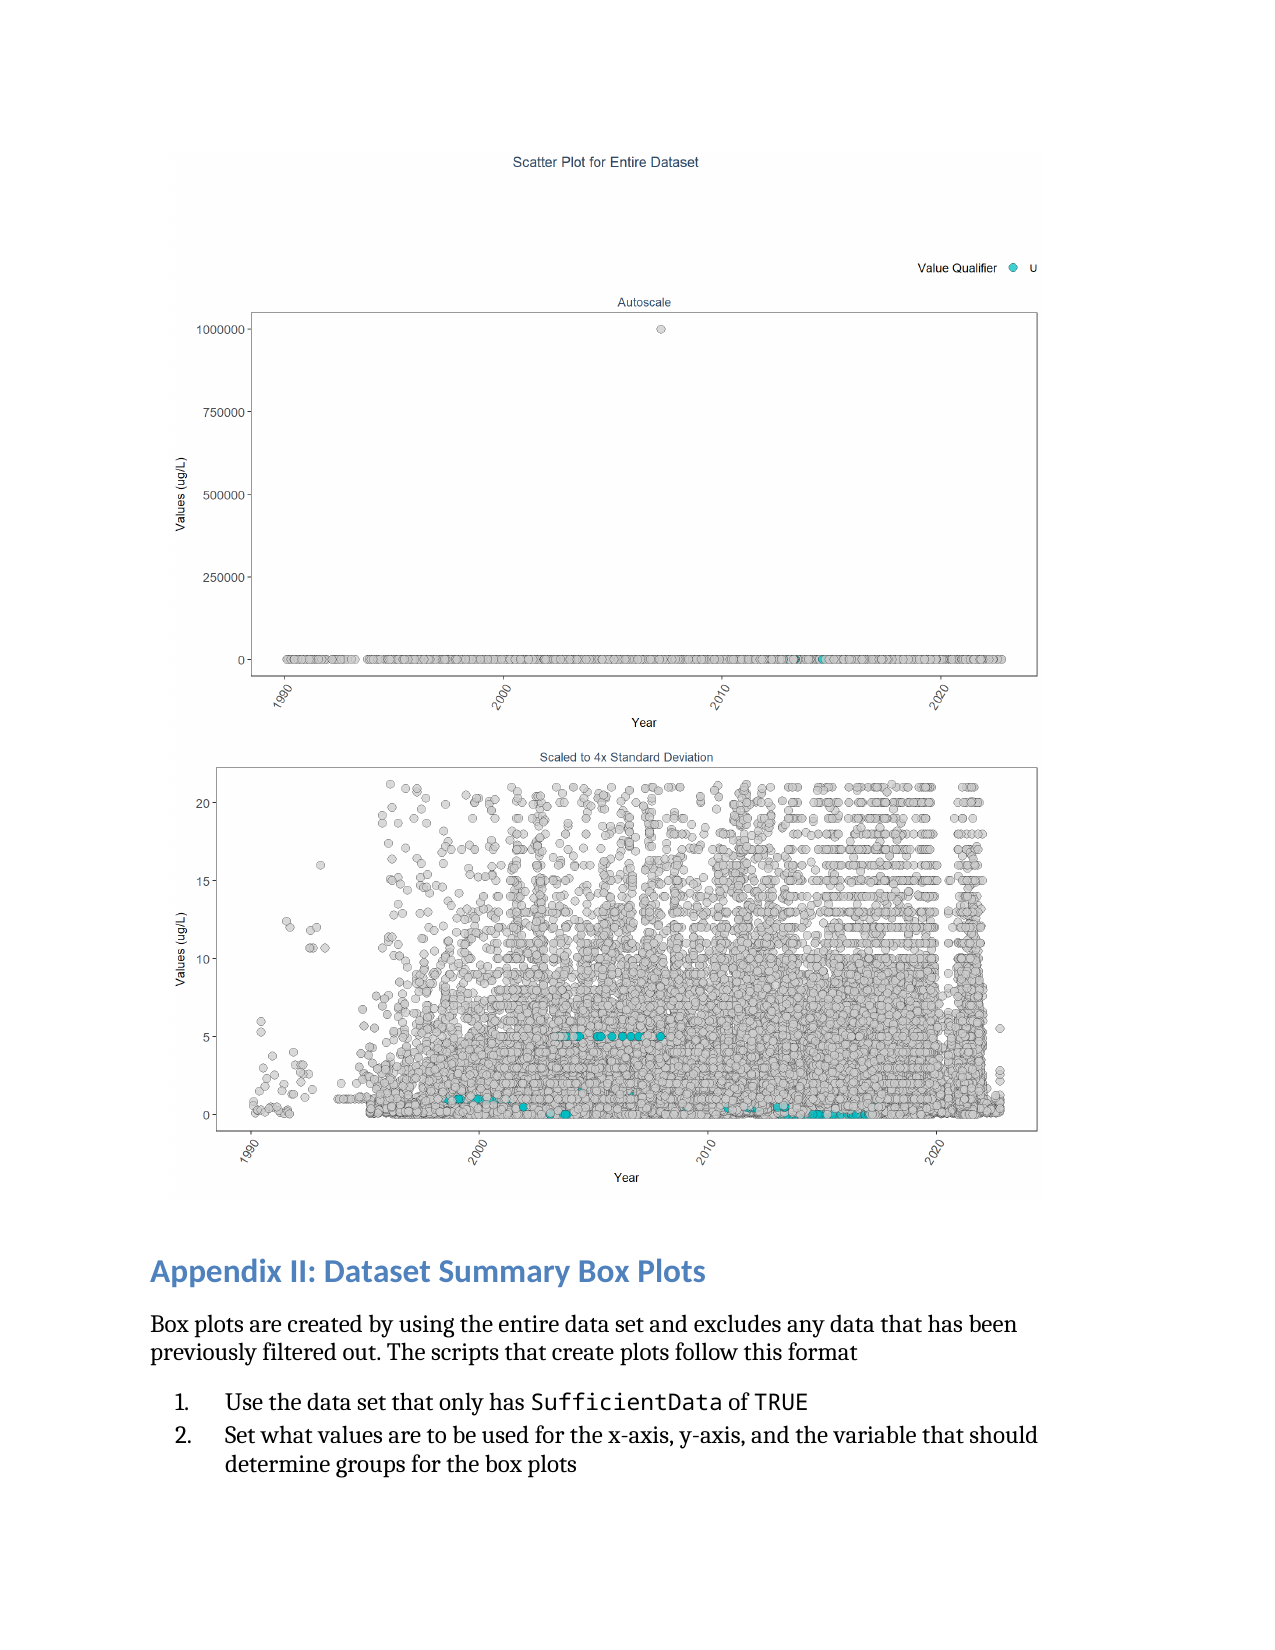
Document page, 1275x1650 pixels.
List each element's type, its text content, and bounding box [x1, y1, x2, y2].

list Use the data set that only has SufficientData of TRUE [175, 1386, 1125, 1417]
text Box plots are created by using the entire data set and excludes any data that has been previously filtered out. The scripts that create plots follow this format [150, 1309, 1125, 1367]
list Set what values are to be used for the x-axis, y-axis, and the variable that should determine groups for the box plots [175, 1421, 1125, 1478]
subtitle Appendix II: Dataset Summary Box Plots [150, 1250, 1125, 1291]
picture [168, 150, 1044, 1200]
